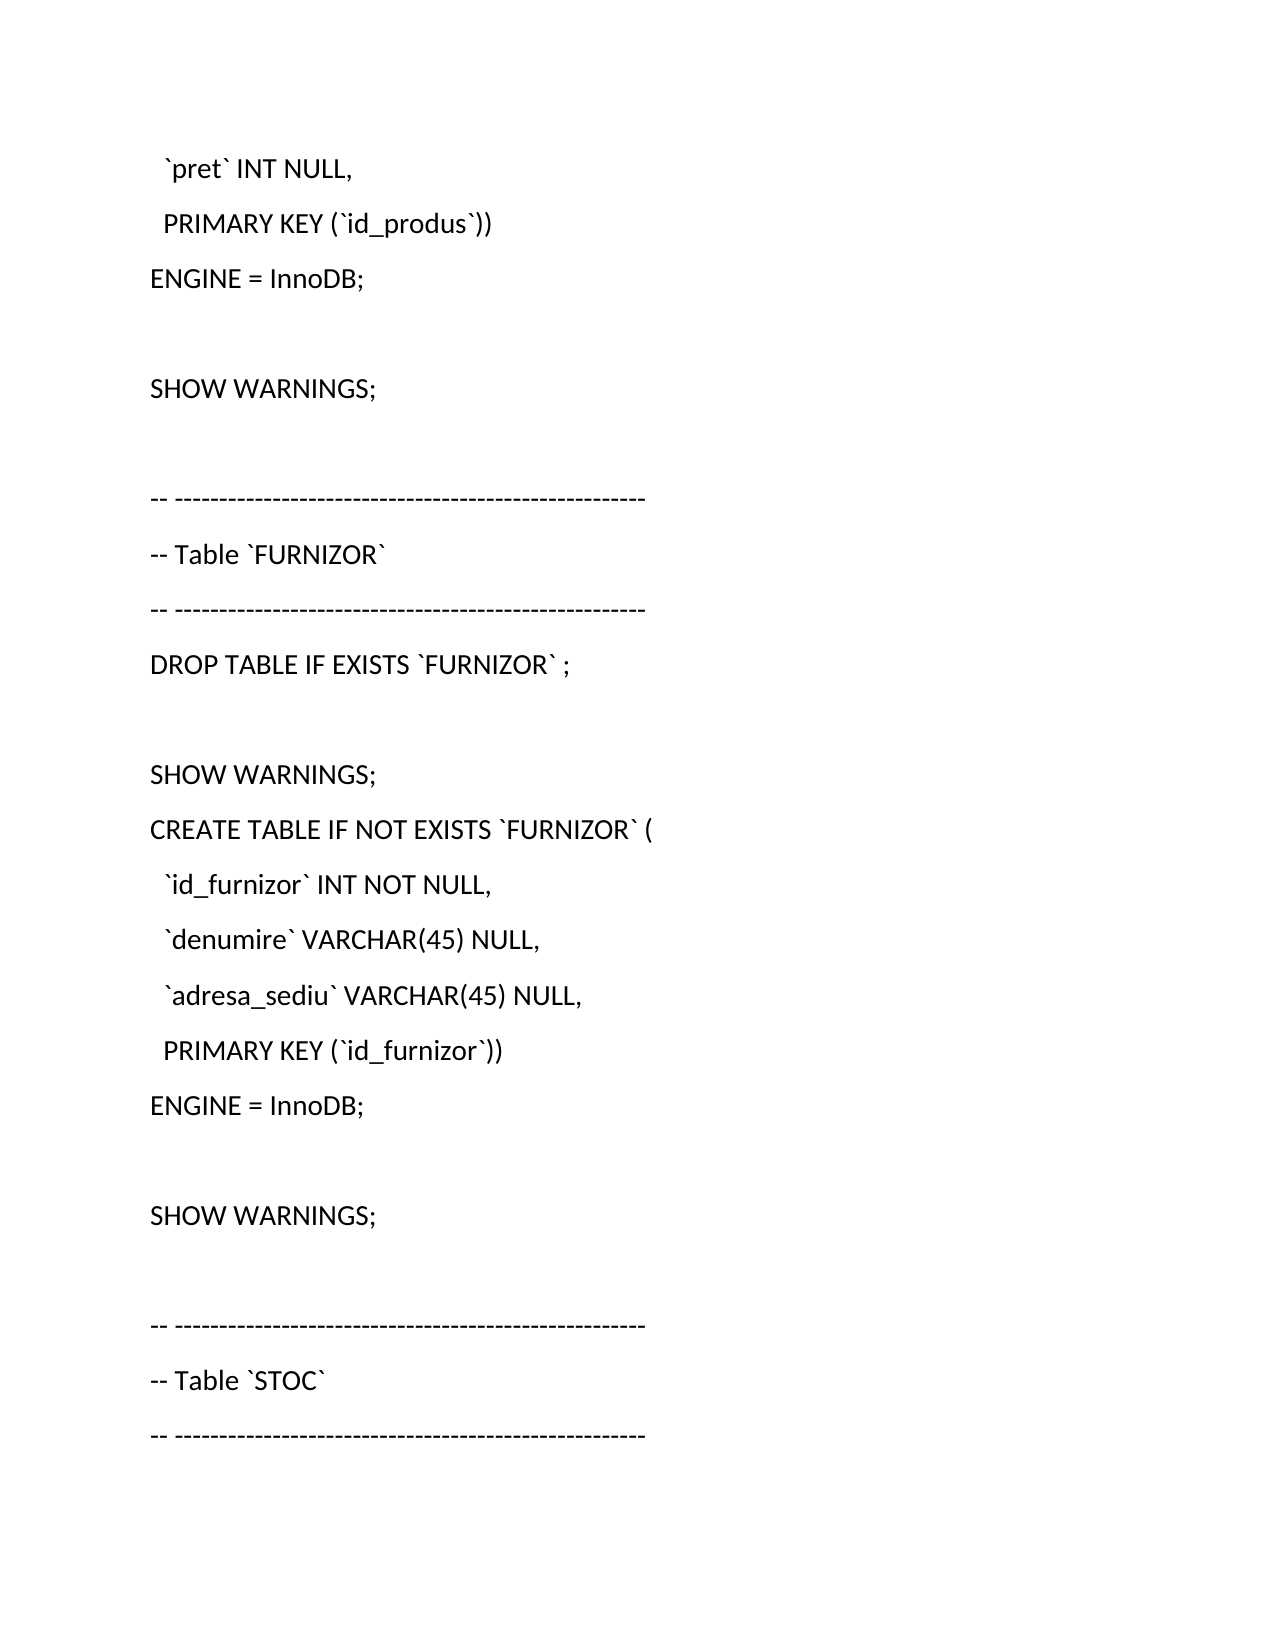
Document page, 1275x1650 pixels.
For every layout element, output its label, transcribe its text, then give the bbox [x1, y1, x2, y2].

text `denumire` VARCHAR(45) NULL, [150, 921, 1125, 957]
text PRIMARY KEY (`id_produs`)) [150, 205, 1125, 241]
text -- ----------------------------------------------------- [150, 481, 1125, 516]
text -- Table `FURNIZOR` [150, 536, 1125, 571]
text SHOW WARNINGS; [150, 1197, 1125, 1233]
text SHOW WARNINGS; [150, 370, 1125, 406]
text SHOW WARNINGS; [150, 756, 1125, 792]
text ENGINE = InnoDB; [150, 1087, 1125, 1122]
text -- Table `STOC` [150, 1362, 1125, 1398]
text -- ----------------------------------------------------- [150, 591, 1125, 626]
text `id_furnizor` INT NOT NULL, [150, 866, 1125, 902]
text ENGINE = InnoDB; [150, 260, 1125, 296]
text -- ----------------------------------------------------- [150, 1417, 1125, 1453]
text `adresa_sediu` VARCHAR(45) NULL, [150, 977, 1125, 1012]
text -- ----------------------------------------------------- [150, 1307, 1125, 1343]
text `pret` INT NULL, [150, 150, 1125, 186]
text PRIMARY KEY (`id_furnizor`)) [150, 1032, 1125, 1067]
text DROP TABLE IF EXISTS `FURNIZOR` ; [150, 646, 1125, 682]
text CREATE TABLE IF NOT EXISTS `FURNIZOR` ( [150, 811, 1125, 847]
